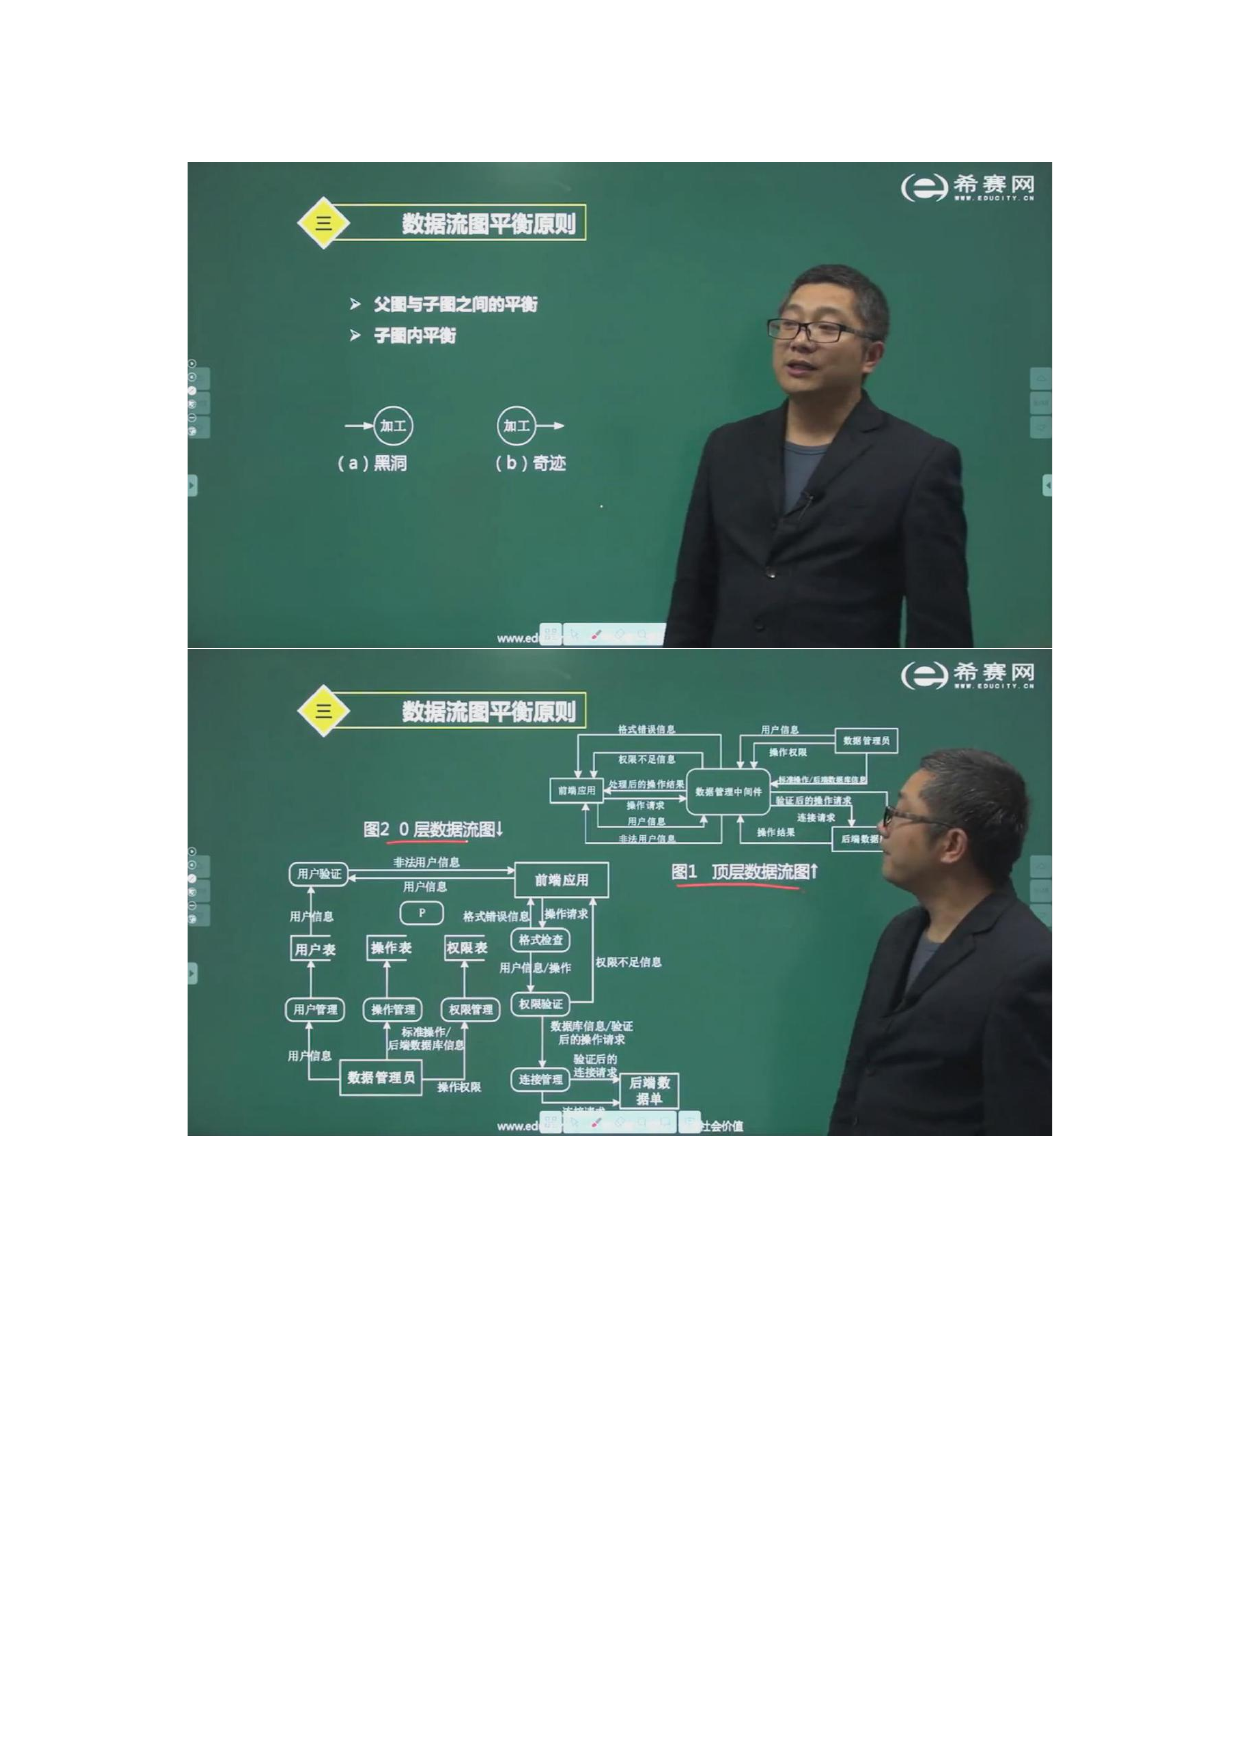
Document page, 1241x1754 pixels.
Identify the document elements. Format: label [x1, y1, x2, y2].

picture [187, 649, 1053, 1136]
picture [187, 162, 1053, 648]
